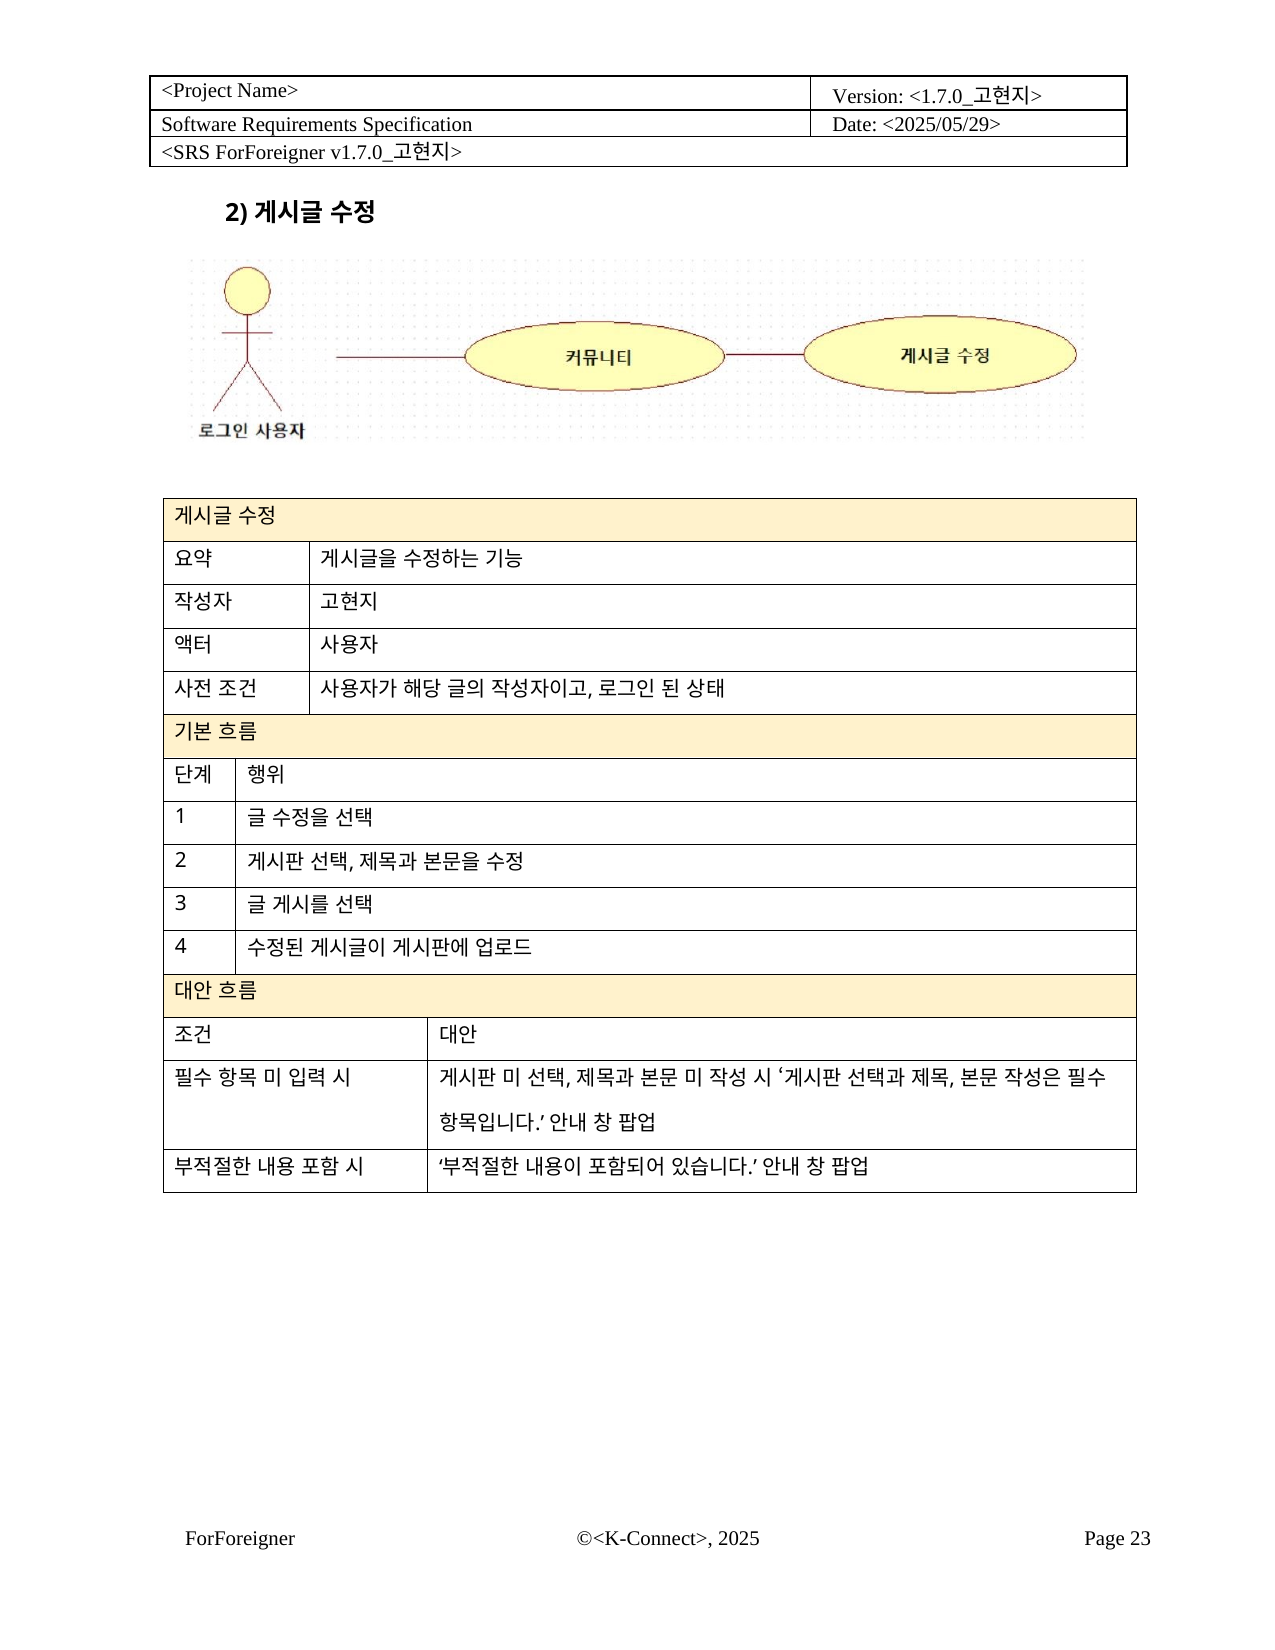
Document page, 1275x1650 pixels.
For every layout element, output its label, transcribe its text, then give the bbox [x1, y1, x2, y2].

picture [187, 257, 1088, 445]
table_cell 게시판 선택, 제목과 본문을 수정 [236, 845, 1136, 887]
table_cell 게시글을 수정하는 기능 [310, 542, 1136, 584]
table_cell 2 [164, 845, 235, 887]
table_cell 수정된 게시글이 게시판에 업로드 [236, 931, 1136, 974]
table_cell 4 [164, 931, 235, 974]
table_cell 사용자가 해당 글의 작성자이고, 로그인 된 상태 [310, 672, 1136, 714]
table_cell 1 [164, 802, 235, 844]
table_cell 글 게시를 선택 [236, 888, 1136, 930]
table_header 게시글 수정 [164, 499, 1136, 541]
table_cell 부적절한 내용 포함 시 [164, 1150, 427, 1192]
table_cell 사용자 [310, 629, 1136, 671]
table_cell 사전 조건 [164, 672, 309, 714]
table_cell 3 [164, 888, 235, 930]
table_cell 행위 [236, 759, 1136, 801]
table_cell 글 수정을 선택 [236, 802, 1136, 844]
table_cell 요약 [164, 542, 309, 584]
table_cell 필수 항목 미 입력 시 [164, 1061, 427, 1149]
table_cell 단계 [164, 759, 235, 801]
text 2) 게시글 수정 [150, 192, 1125, 228]
table_cell 기본 흐름 [164, 715, 1136, 757]
table_cell 작성자 [164, 585, 309, 628]
table_cell 조건 [164, 1018, 427, 1060]
table_cell ‘부적절한 내용이 포함되어 있습니다.’ 안내 창 팝업 [428, 1150, 1136, 1192]
table_cell 대안 흐름 [164, 975, 1136, 1017]
table_cell 대안 [428, 1018, 1136, 1060]
table_cell 액터 [164, 629, 309, 671]
table_cell 고현지 [310, 585, 1136, 628]
table_cell 게시판 미 선택, 제목과 본문 미 작성 시 ‘게시판 선택과 제목, 본문 작성은 필수 항목입니다.’ 안내 창 팝업 [428, 1061, 1136, 1149]
